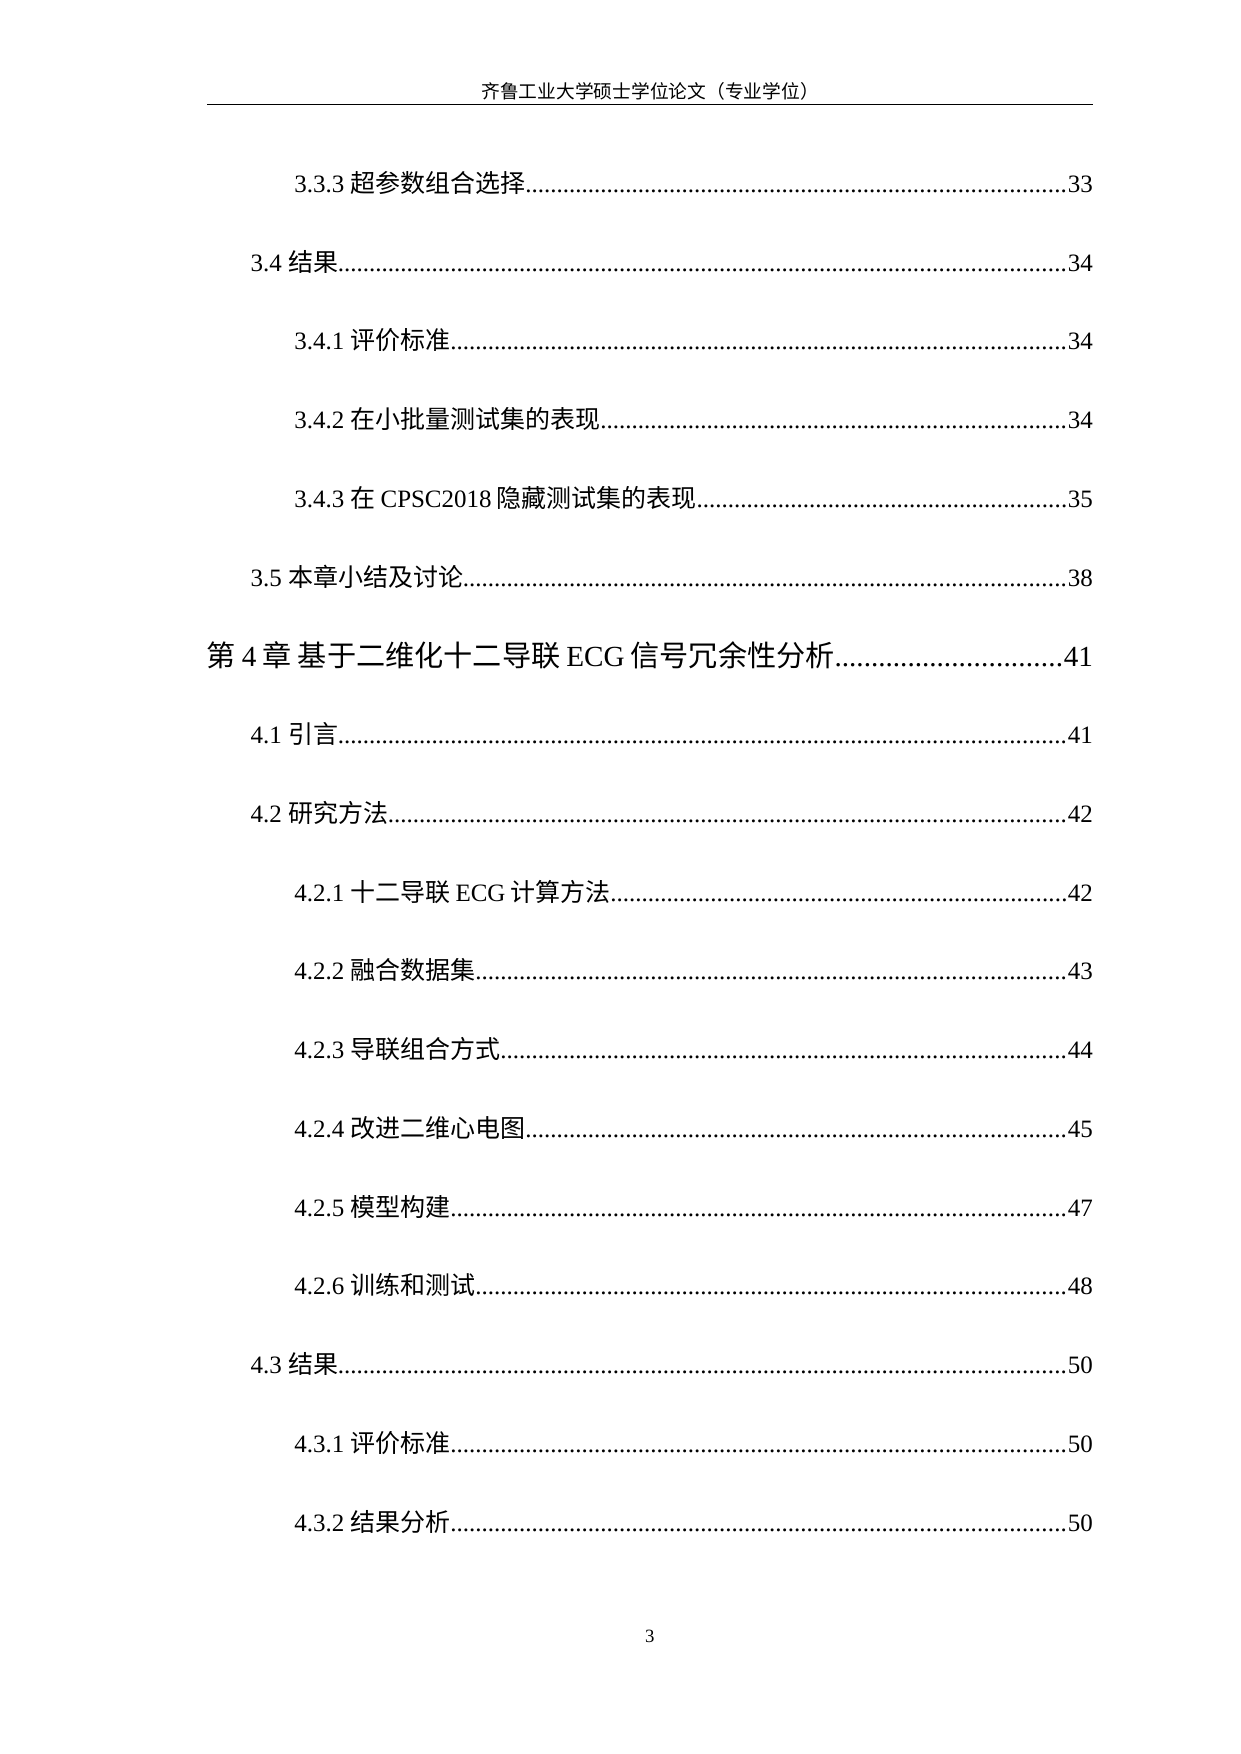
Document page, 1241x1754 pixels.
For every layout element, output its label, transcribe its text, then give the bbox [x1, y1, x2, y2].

text 4.2 研究方法 42 [250, 778, 1093, 844]
text 4.2.5 模型构建 47 [294, 1172, 1093, 1238]
text 3.3.3 超参数组合选择 33 [294, 148, 1093, 214]
text 4.1 引言 41 [250, 699, 1093, 766]
text 3.5 本章小结及讨论 38 [250, 542, 1093, 608]
text 4.2.1 十二导联ECG计算方法 42 [294, 857, 1093, 923]
text 3.4.3 在CPSC2018隐藏测试集的表现 35 [294, 463, 1093, 529]
text 4.3.2 结果分析 50 [294, 1487, 1093, 1553]
text 4.3.1 评价标准 50 [294, 1408, 1093, 1474]
text 第4章 基于二维化十二导联ECG信号冗余性分析 41 [207, 621, 1093, 687]
text 4.3 结果 50 [250, 1329, 1093, 1396]
text 3.4 结果 34 [250, 227, 1093, 293]
text 4.2.4 改进二维心电图 45 [294, 1093, 1093, 1159]
text 4.2.3 导联组合方式 44 [294, 1014, 1093, 1081]
text 3.4.1 评价标准 34 [294, 306, 1093, 372]
text 4.2.2 融合数据集 43 [294, 936, 1093, 1002]
text 4.2.6 训练和测试 48 [294, 1251, 1093, 1317]
text 3.4.2 在小批量测试集的表现 34 [294, 384, 1093, 451]
